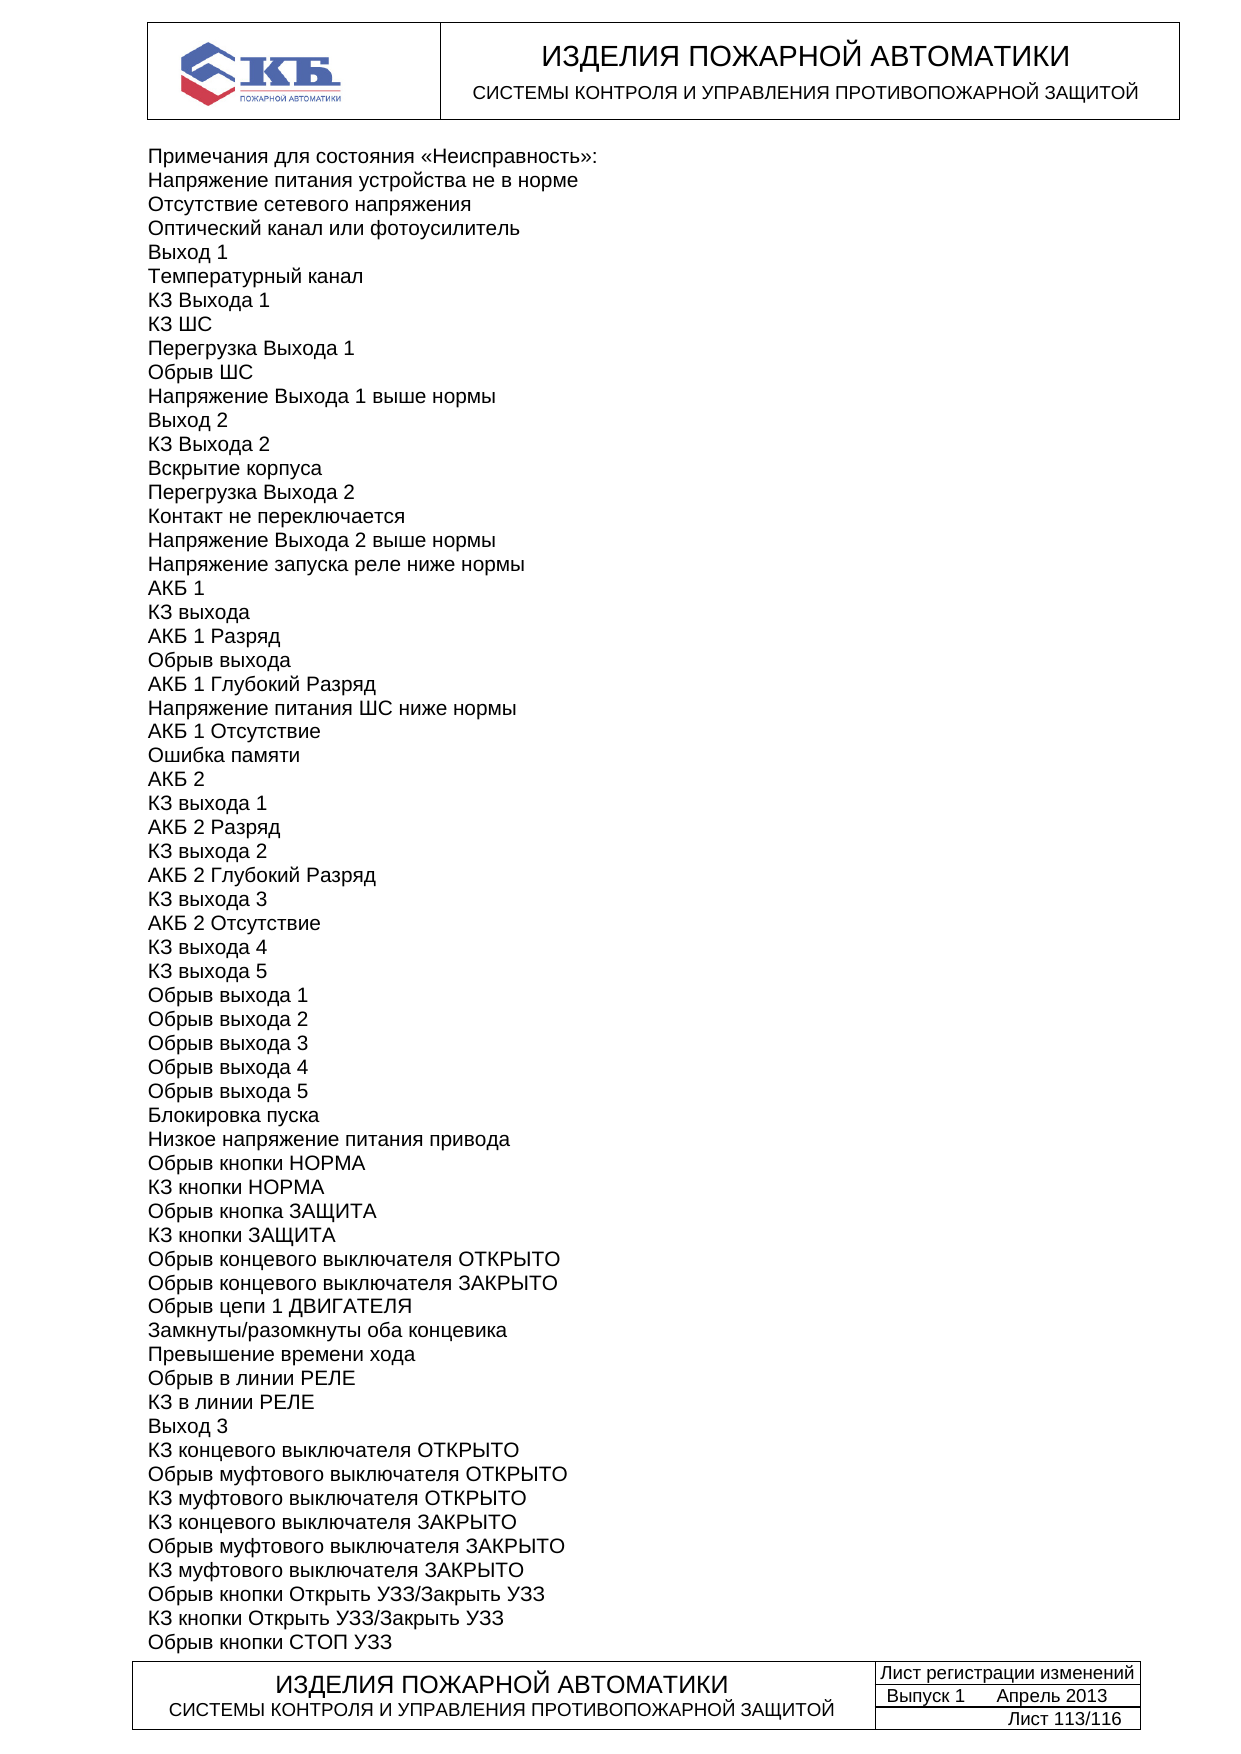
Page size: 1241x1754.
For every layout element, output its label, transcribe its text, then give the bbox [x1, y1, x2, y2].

text КЗ муфтового выключателя ОТКРЫТО [148, 1486, 1122, 1510]
text Обрыв выхода 4 [148, 1055, 1122, 1079]
text АКБ 2 Отсутствие [148, 911, 1122, 935]
text КЗ в линии РЕЛЕ [148, 1390, 1122, 1414]
text Низкое напряжение питания привода [148, 1127, 1122, 1151]
text АКБ 1 Глубокий Разряд [148, 671, 1122, 695]
text Обрыв выхода 1 [148, 983, 1122, 1007]
text Контакт не переключается [148, 504, 1122, 528]
text Напряжение запуска реле ниже нормы [148, 552, 1122, 576]
text КЗ Выхода 2 [148, 432, 1122, 456]
text Выход 3 [148, 1414, 1122, 1438]
text Отсутствие сетевого напряжения [148, 192, 1122, 216]
text КЗ выхода 1 [148, 791, 1122, 815]
text Обрыв в линии РЕЛЕ [148, 1366, 1122, 1390]
text Блокировка пуска [148, 1103, 1122, 1127]
text Обрыв выхода 5 [148, 1079, 1122, 1103]
text КЗ выхода 3 [148, 887, 1122, 911]
text Напряжение Выхода 1 выше нормы [148, 384, 1122, 408]
text КЗ ШС [148, 312, 1122, 336]
text КЗ выхода 5 [148, 959, 1122, 983]
text КЗ Выхода 1 [148, 288, 1122, 312]
text Обрыв выхода [148, 647, 1122, 671]
text Перегрузка Выхода 2 [148, 480, 1122, 504]
text Обрыв муфтового выключателя ЗАКРЫТО [148, 1534, 1122, 1558]
text КЗ выхода 2 [148, 839, 1122, 863]
text АКБ 1 Разряд [148, 623, 1122, 647]
text Напряжение Выхода 2 выше нормы [148, 528, 1122, 552]
text АКБ 1 [148, 576, 1122, 599]
text Обрыв кнопки НОРМА [148, 1151, 1122, 1174]
text Ошибка памяти [148, 743, 1122, 767]
text Замкнуты/разомкнуты оба концевика [148, 1318, 1122, 1342]
text Температурный канал [148, 264, 1122, 288]
text Перегрузка Выхода 1 [148, 336, 1122, 360]
text Напряжение питания устройства не в норме [148, 168, 1122, 192]
text Обрыв кнопки СТОП УЗЗ [148, 1630, 1122, 1654]
text Обрыв ШС [148, 360, 1122, 384]
text КЗ выхода 4 [148, 935, 1122, 959]
text Обрыв кнопки Открыть УЗЗ/Закрыть УЗЗ [148, 1582, 1122, 1606]
text КЗ кнопки ЗАЩИТА [148, 1222, 1122, 1246]
text Обрыв концевого выключателя ОТКРЫТО [148, 1246, 1122, 1270]
text Обрыв кнопка ЗАЩИТА [148, 1198, 1122, 1222]
text Превышение времени хода [148, 1342, 1122, 1366]
text КЗ концевого выключателя ОТКРЫТО [148, 1438, 1122, 1462]
text Обрыв выхода 2 [148, 1007, 1122, 1031]
text Примечания для состояния «Неисправность»: [148, 144, 1122, 168]
text Выход 2 [148, 408, 1122, 432]
picture [177, 34, 354, 115]
text Обрыв концевого выключателя ЗАКРЫТО [148, 1270, 1122, 1294]
text КЗ концевого выключателя ЗАКРЫТО [148, 1510, 1122, 1534]
text Напряжение питания ШС ниже нормы [148, 695, 1122, 719]
text Обрыв выхода 3 [148, 1031, 1122, 1055]
text АКБ 2 [148, 767, 1122, 791]
text КЗ кнопки Открыть УЗЗ/Закрыть УЗЗ [148, 1606, 1122, 1630]
text КЗ муфтового выключателя ЗАКРЫТО [148, 1558, 1122, 1582]
text АКБ 2 Разряд [148, 815, 1122, 839]
text Выход 1 [148, 240, 1122, 264]
text АКБ 2 Глубокий Разряд [148, 863, 1122, 887]
text КЗ выхода [148, 599, 1122, 623]
text АКБ 1 Отсутствие [148, 719, 1122, 743]
text Вскрытие корпуса [148, 456, 1122, 480]
text КЗ кнопки НОРМА [148, 1174, 1122, 1198]
text Оптический канал или фотоусилитель [148, 216, 1122, 240]
text Обрыв муфтового выключателя ОТКРЫТО [148, 1462, 1122, 1486]
text Обрыв цепи 1 ДВИГАТЕЛЯ [148, 1294, 1122, 1318]
